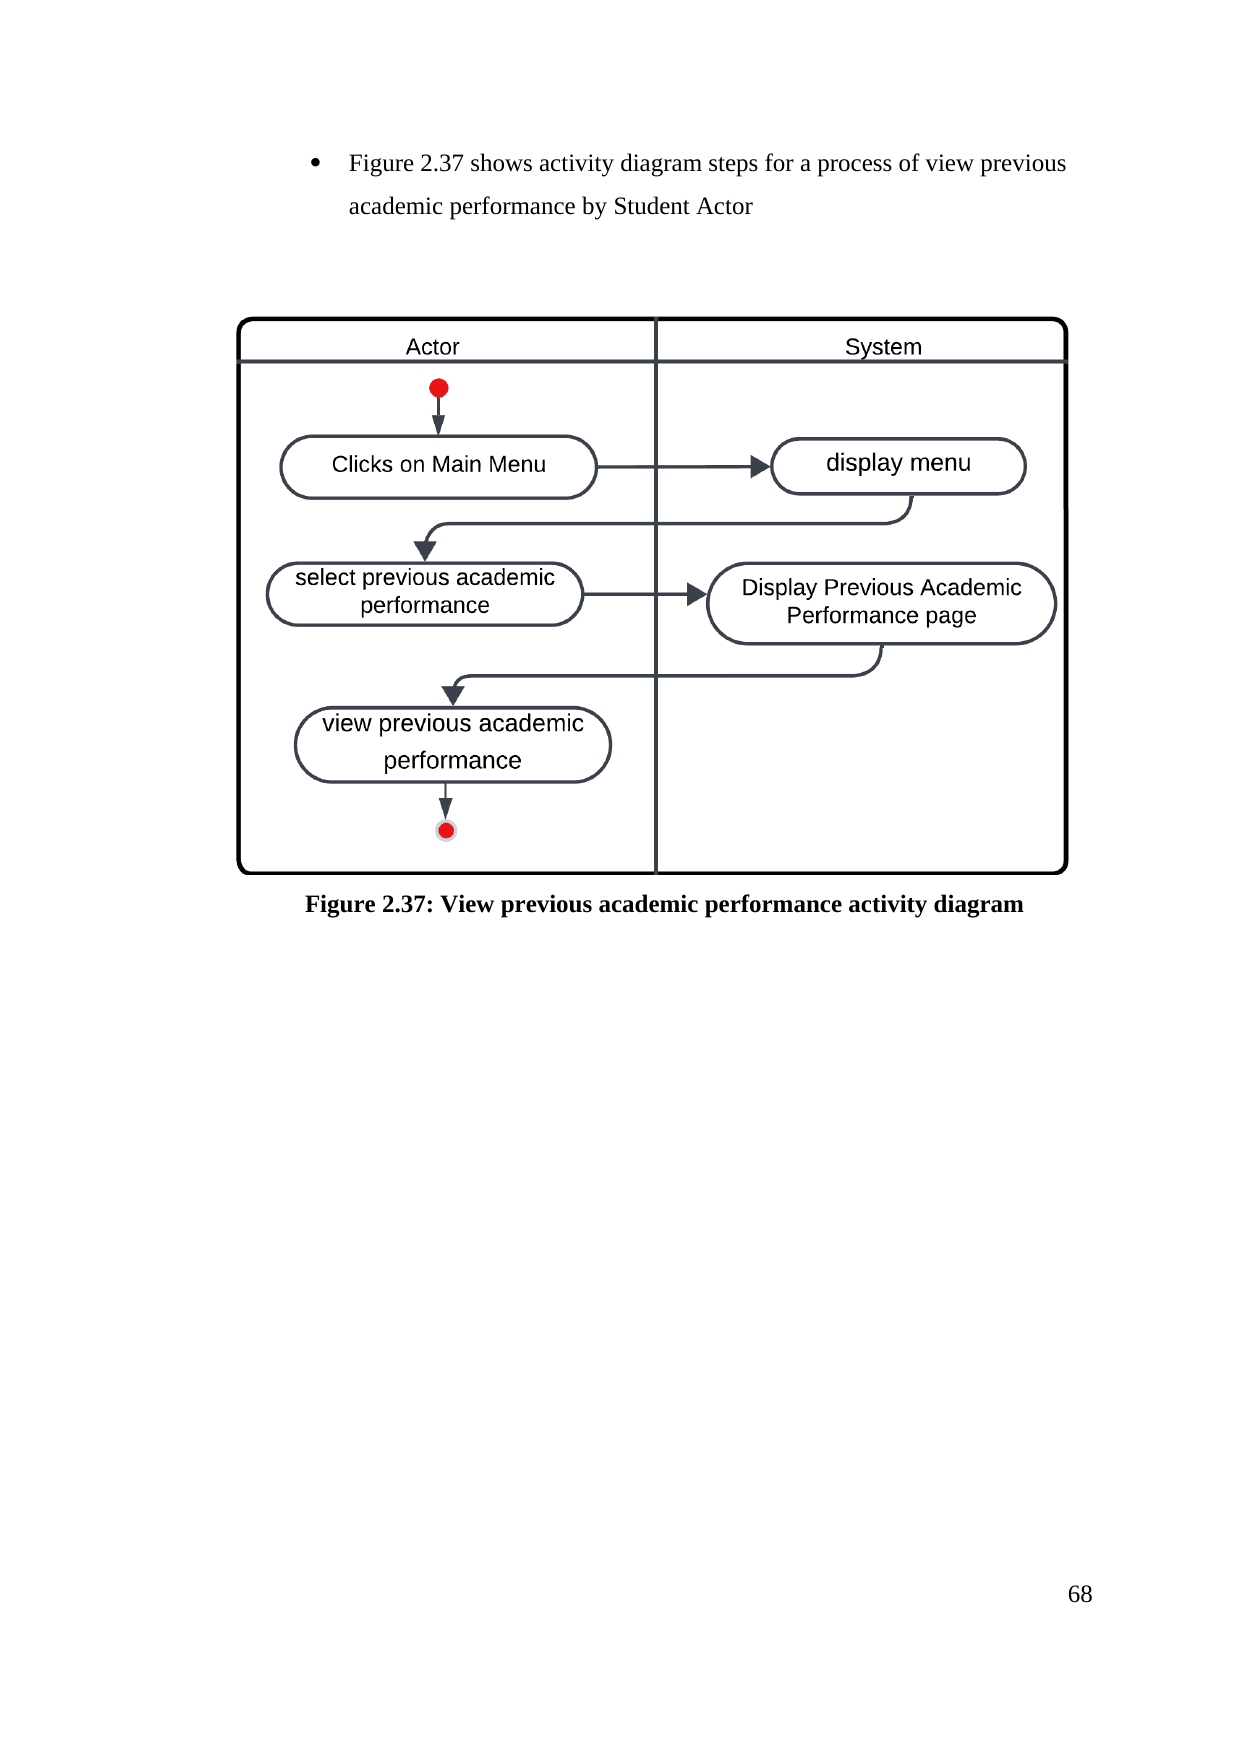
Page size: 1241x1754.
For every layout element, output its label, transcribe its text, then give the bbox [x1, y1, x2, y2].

list Figure 2.37 shows activity diagram steps for a process of view previous academic performance by Student Actor [311, 148, 1092, 219]
picture [236, 233, 1093, 875]
